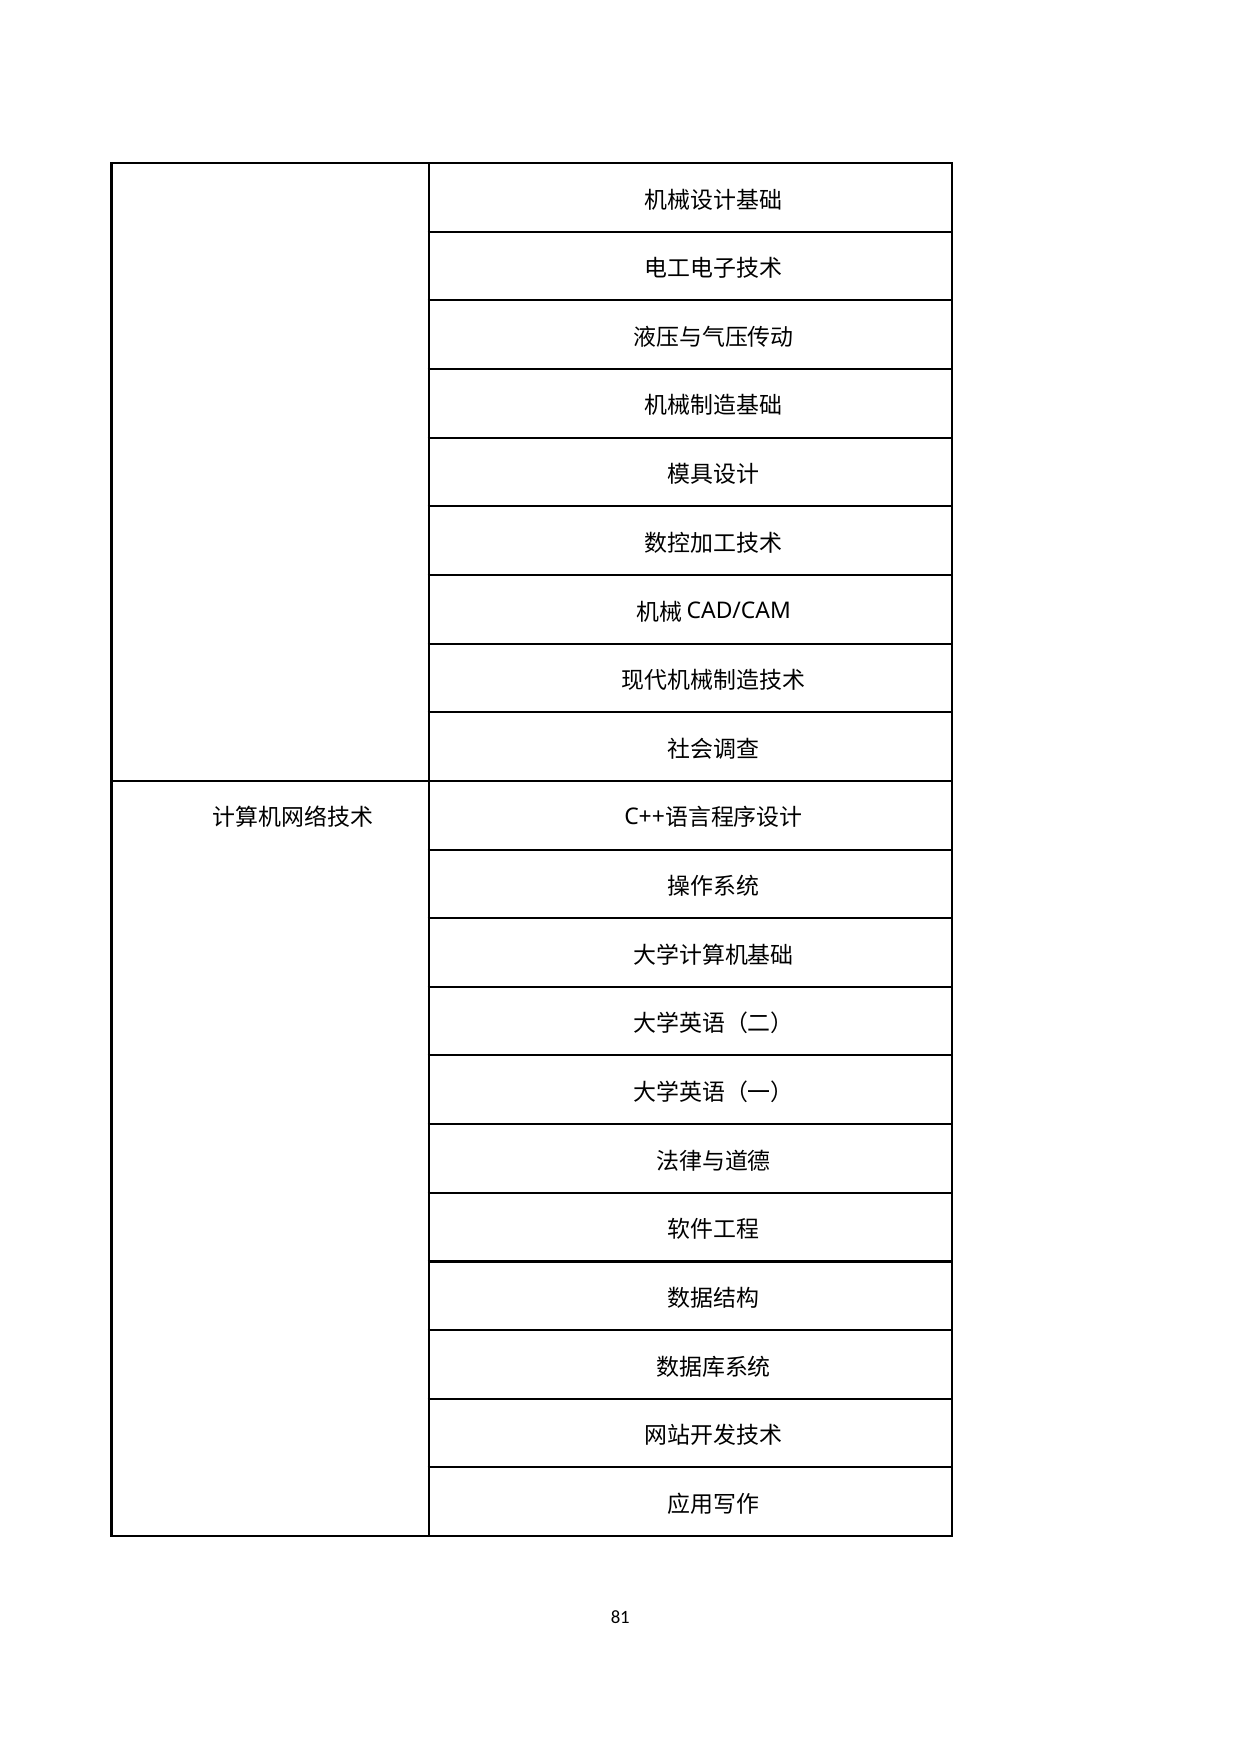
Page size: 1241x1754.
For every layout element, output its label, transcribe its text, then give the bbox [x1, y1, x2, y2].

table_cell 数控加工技术 [430, 507, 951, 574]
table_cell 液压与气压传动 [430, 301, 951, 368]
table_cell 法律与道德 [430, 1125, 951, 1192]
table_cell 大学英语（二） [430, 988, 951, 1054]
table_cell 数据结构 [430, 1263, 951, 1329]
table_cell 大学计算机基础 [430, 919, 951, 986]
table_cell 大学英语（一） [430, 1056, 951, 1123]
table_cell 机械设计基础 [430, 164, 951, 231]
table_cell 现代机械制造技术 [430, 645, 951, 711]
table_cell C++语言程序设计 [430, 782, 951, 848]
table_cell 电工电子技术 [430, 233, 951, 299]
table_cell 应用写作 [430, 1468, 951, 1535]
table_cell 数据库系统 [430, 1331, 951, 1398]
table_cell 操作系统 [430, 851, 951, 917]
table_cell 软件工程 [430, 1194, 951, 1260]
table_cell 机械CAD/CAM [430, 576, 951, 642]
table_cell 模具设计 [430, 439, 951, 505]
table_cell 社会调查 [430, 713, 951, 780]
table_cell 机械制造基础 [430, 370, 951, 437]
table_cell 网站开发技术 [430, 1400, 951, 1466]
table_cell 计算机网络技术 [113, 782, 428, 1535]
